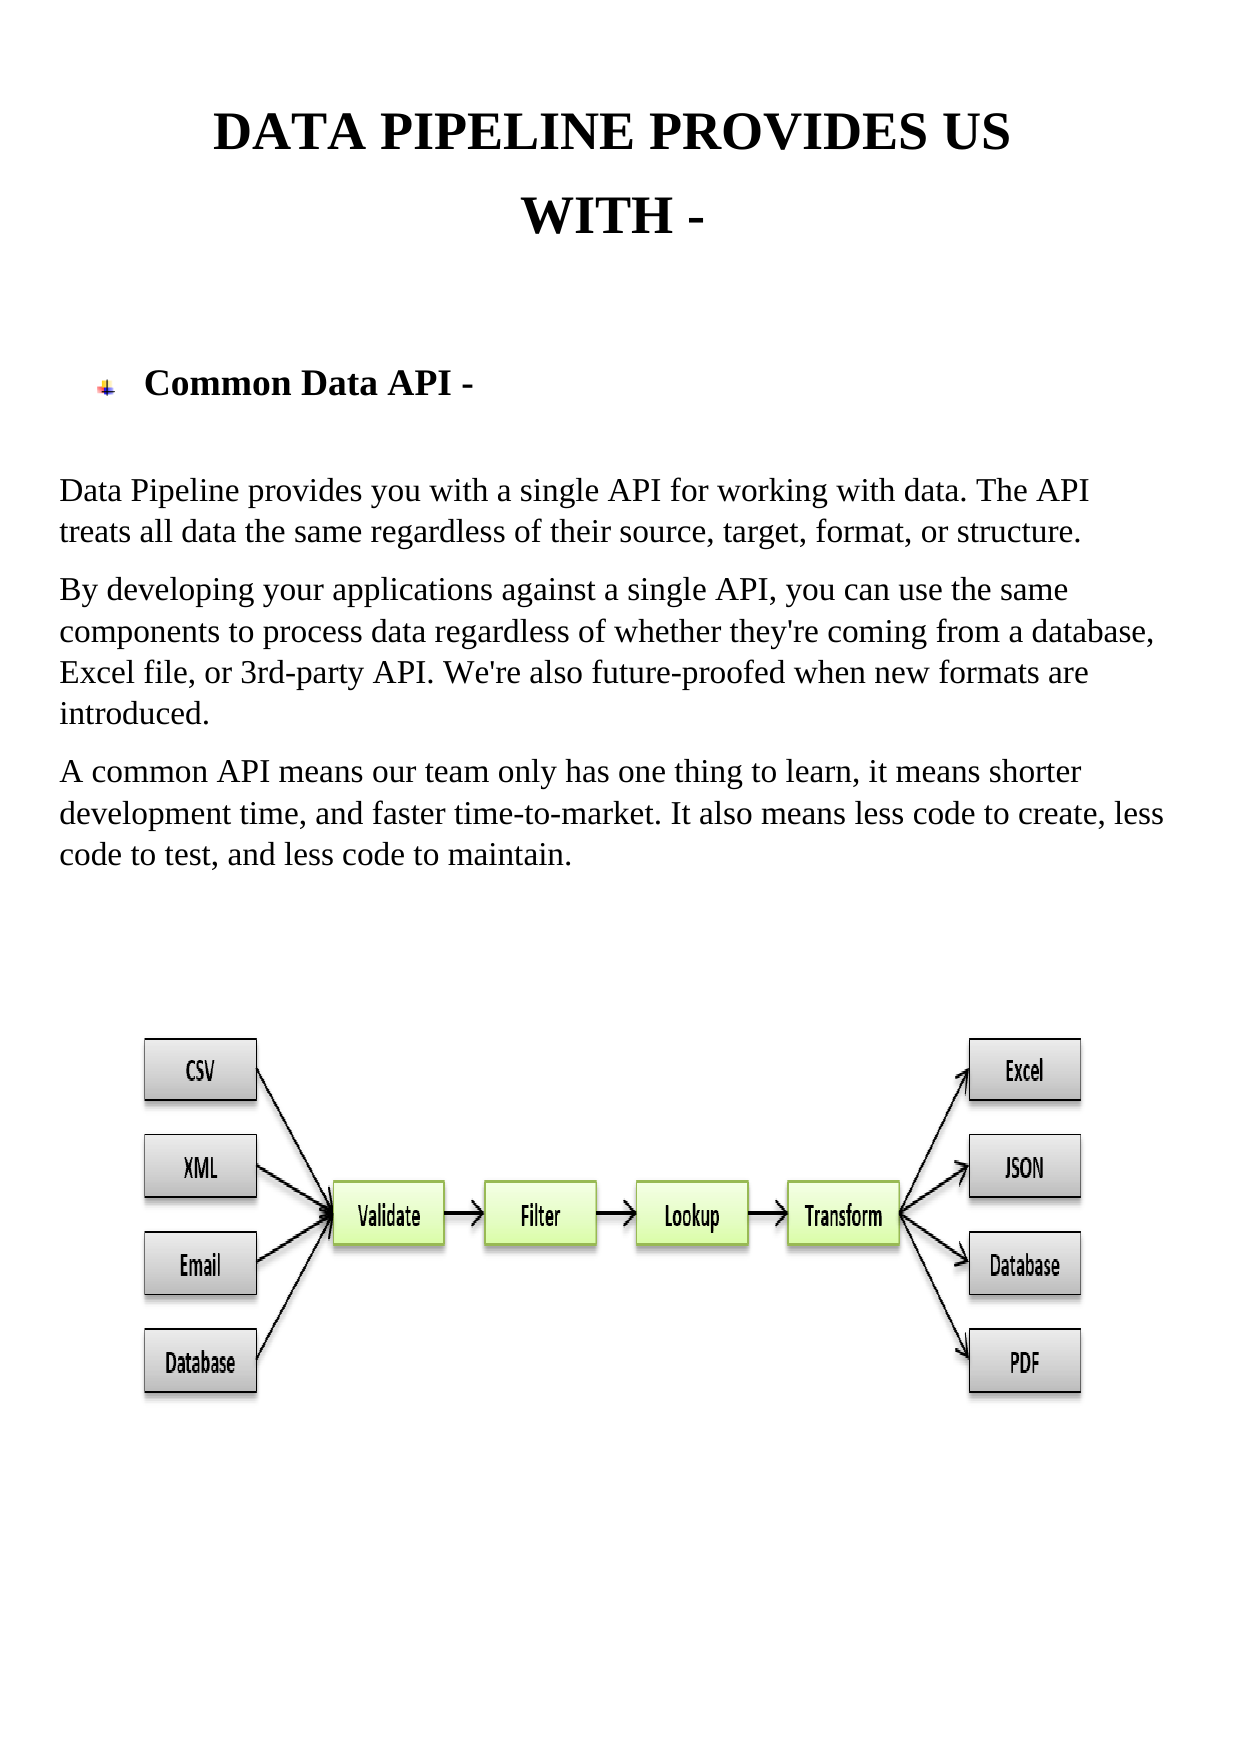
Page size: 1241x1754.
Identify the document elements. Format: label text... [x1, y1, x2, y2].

text A common API means our team only has one thing to learn, it means shorter development time, and faster time-to-market. It also means less code to create, less code to test, and less code to maintain. [59, 752, 1167, 873]
text WITH - [59, 182, 1167, 245]
picture [97, 378, 115, 396]
text By developing your applications against a single API, you can use the same components to process data regardless of whether they're coming from a database, Excel file, or 3rd-party API. We're also future-proofed when new formats are introduced. [59, 569, 1167, 732]
list Common Data API - [97, 360, 1167, 403]
text DATA PIPELINE PROVIDES US [59, 99, 1167, 161]
picture [138, 1033, 1087, 1418]
text Data Pipeline provides you with a single API for working with data. The API treats all data the same regardless of their source, target, format, or structure. [59, 470, 1167, 550]
